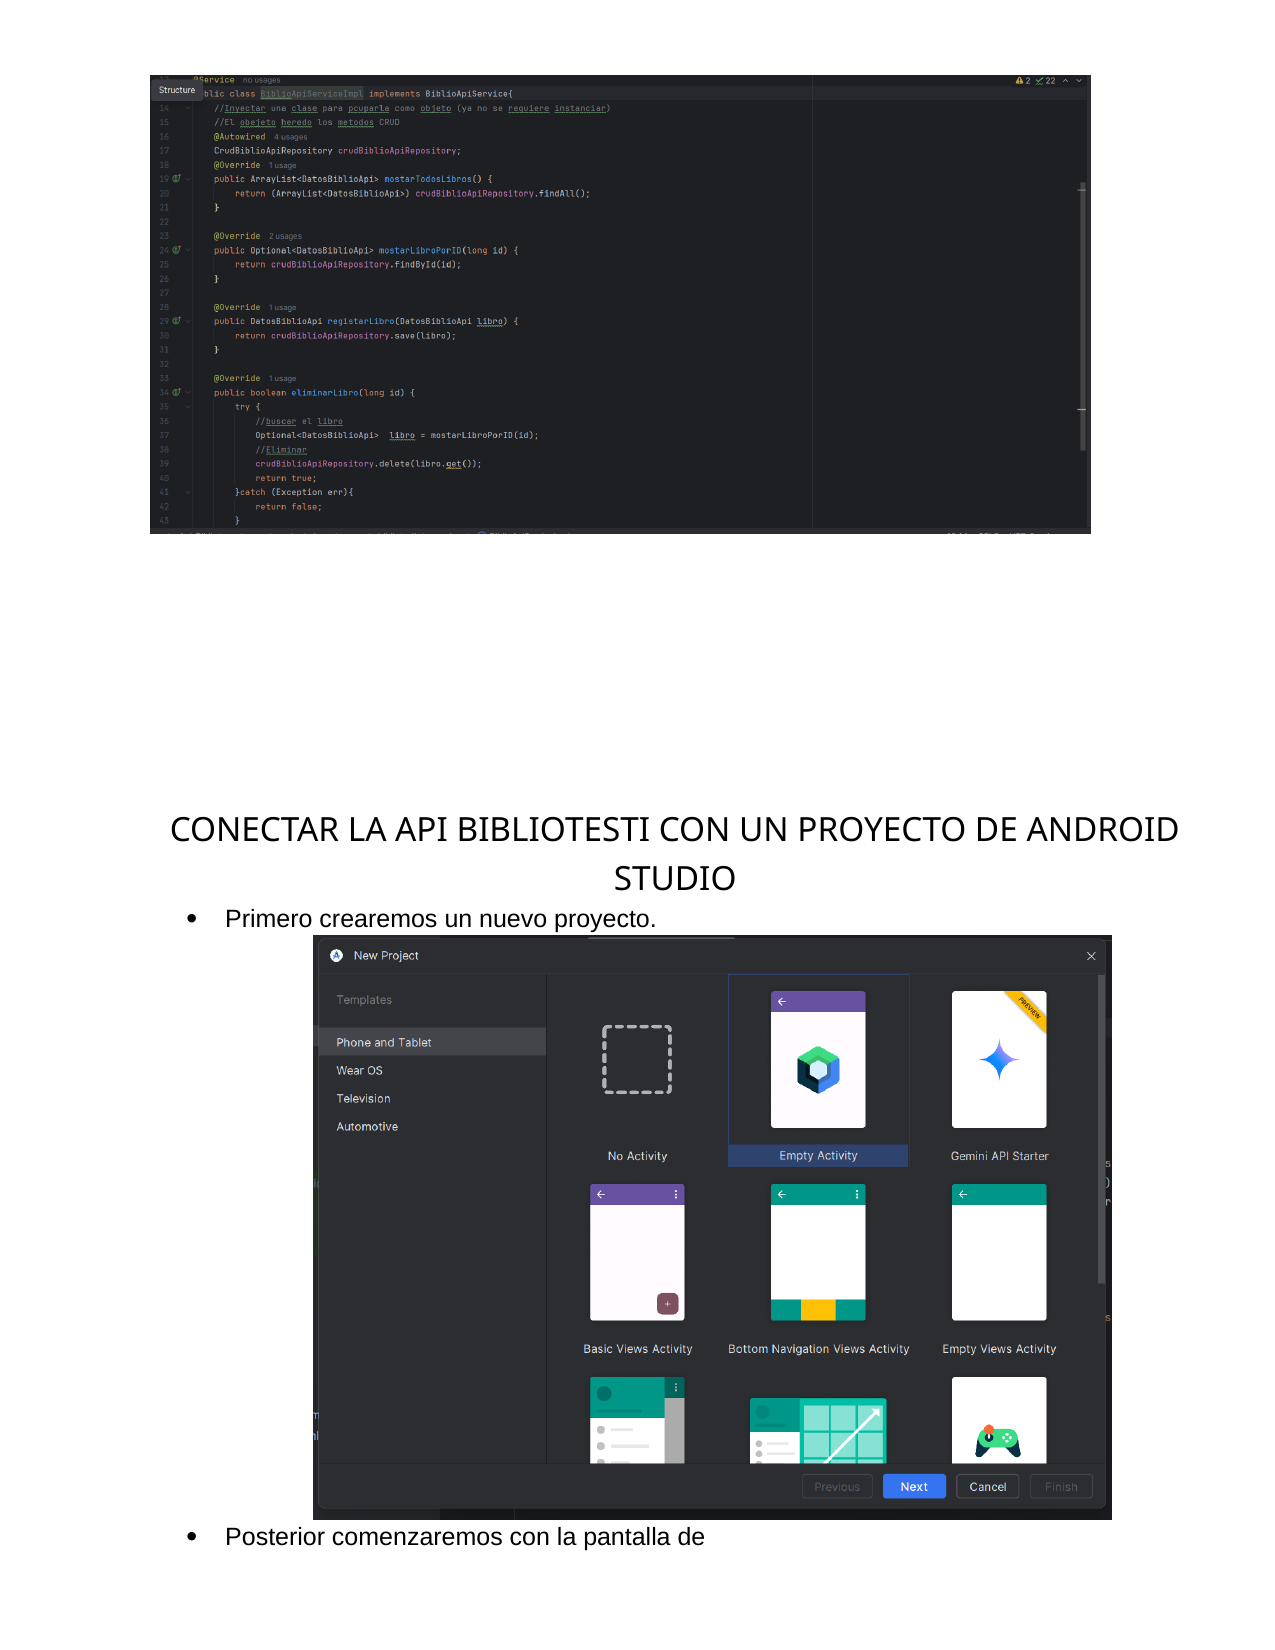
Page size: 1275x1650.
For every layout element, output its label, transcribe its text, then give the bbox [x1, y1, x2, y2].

picture [313, 935, 1112, 1520]
list Primero crearemos un nuevo proyecto. [187, 904, 1200, 933]
list Posterior comenzaremos con la pantalla de [187, 1522, 1200, 1551]
list CONECTAR LA API BIBLIOTESTI CON UN PROYECTO DE ANDROID STUDIO [150, 806, 1200, 900]
picture [150, 75, 1091, 534]
